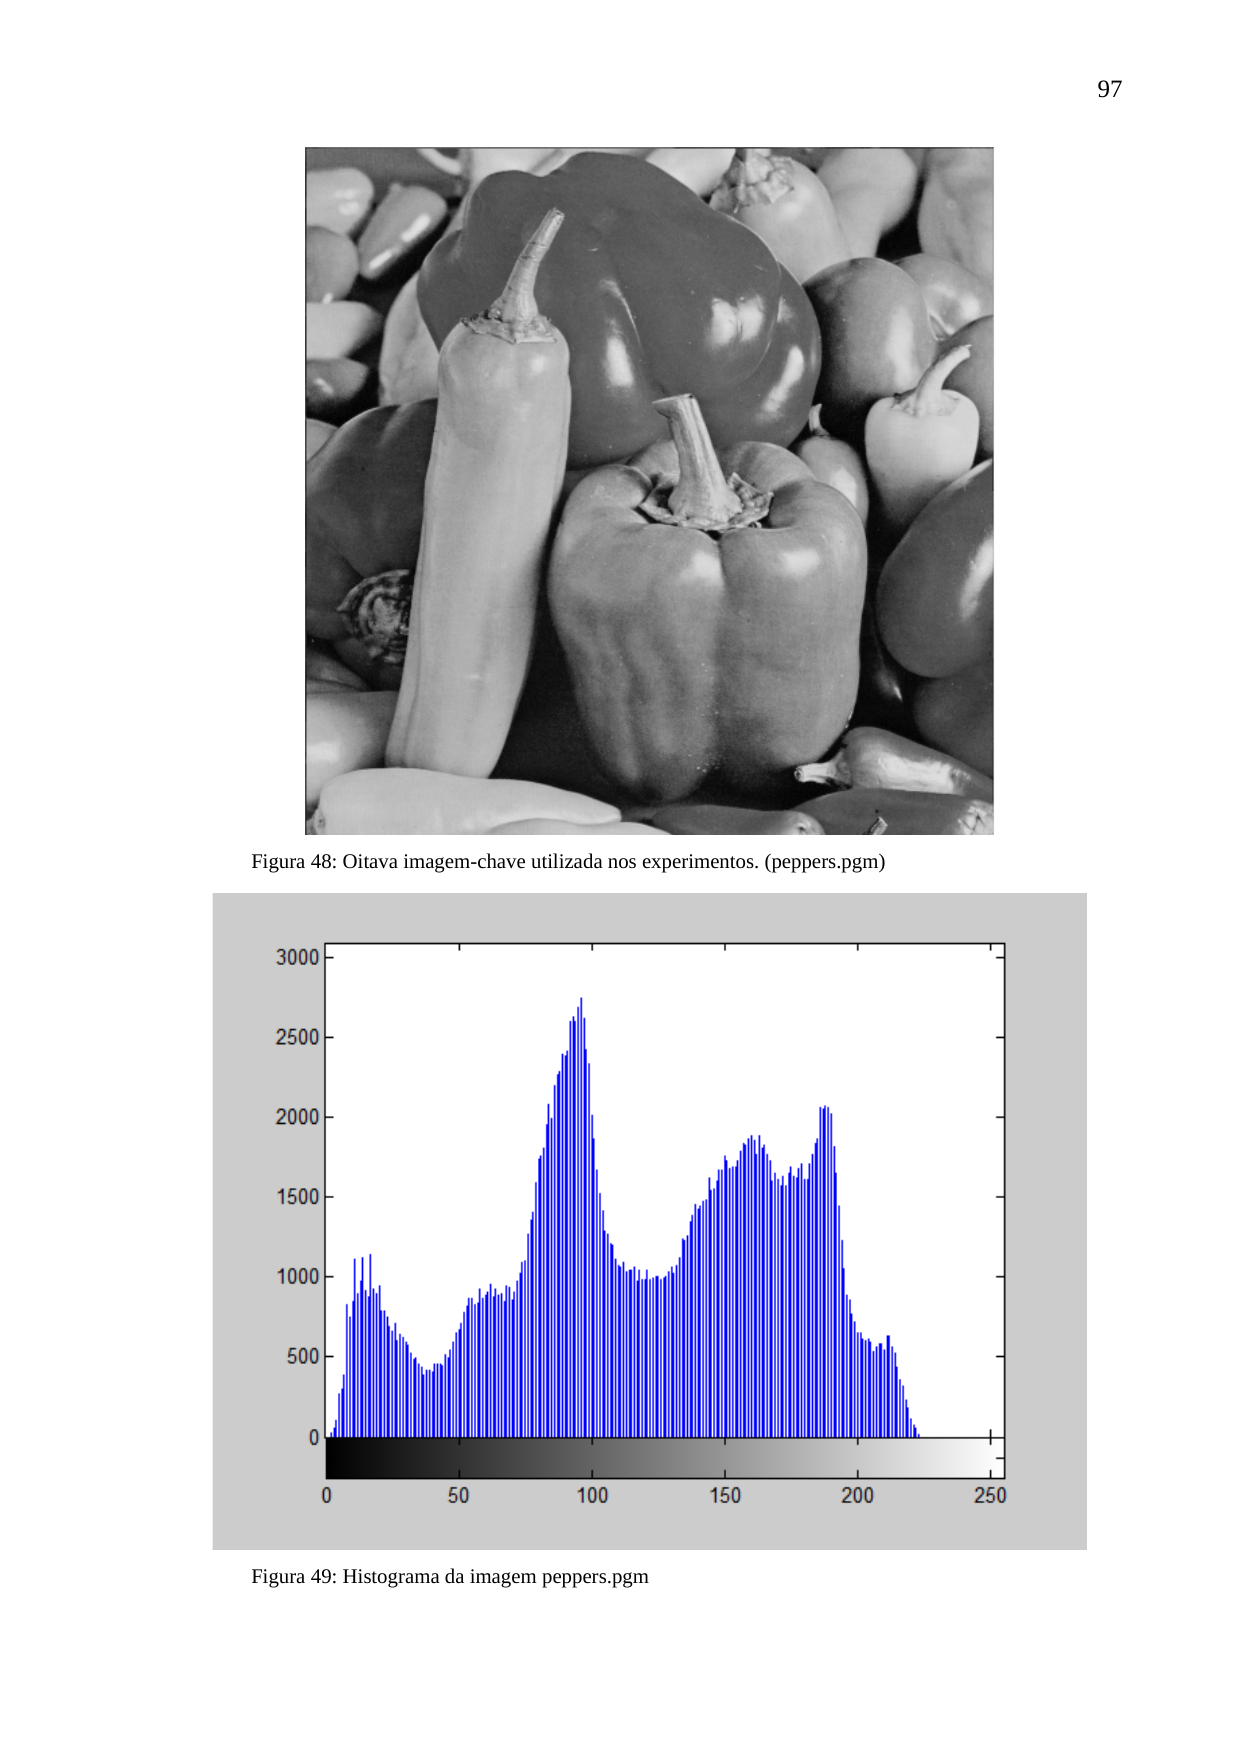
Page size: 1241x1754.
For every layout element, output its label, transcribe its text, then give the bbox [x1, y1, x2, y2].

picture [305, 147, 995, 835]
picture [212, 893, 1087, 1550]
